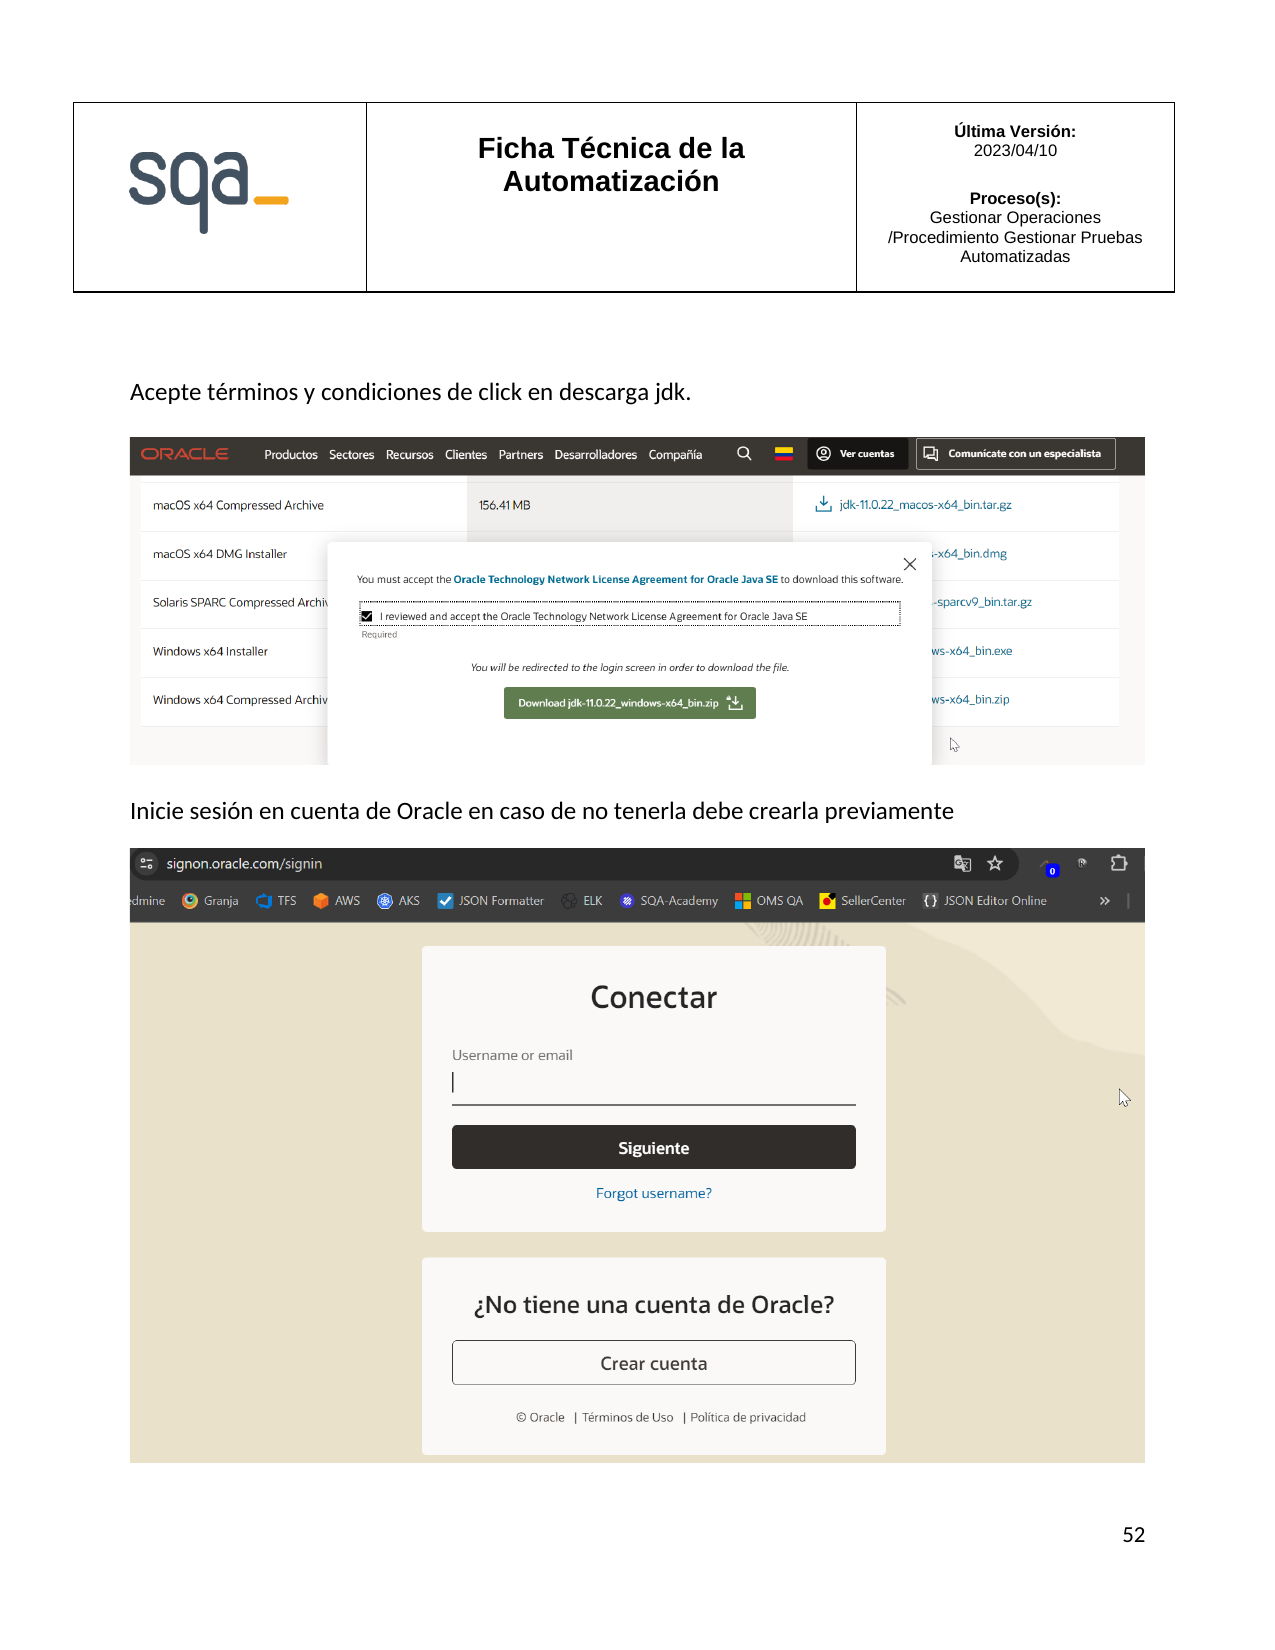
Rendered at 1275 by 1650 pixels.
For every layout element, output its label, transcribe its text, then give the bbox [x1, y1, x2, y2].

picture [129, 152, 289, 234]
text Inicie sesión en cuenta de Oracle en caso de no tenerla debe crearla previamente [130, 796, 1145, 826]
text Acepte términos y condiciones de click en descarga jdk. [130, 376, 1145, 407]
picture [129, 848, 1145, 1463]
picture [129, 437, 1145, 765]
